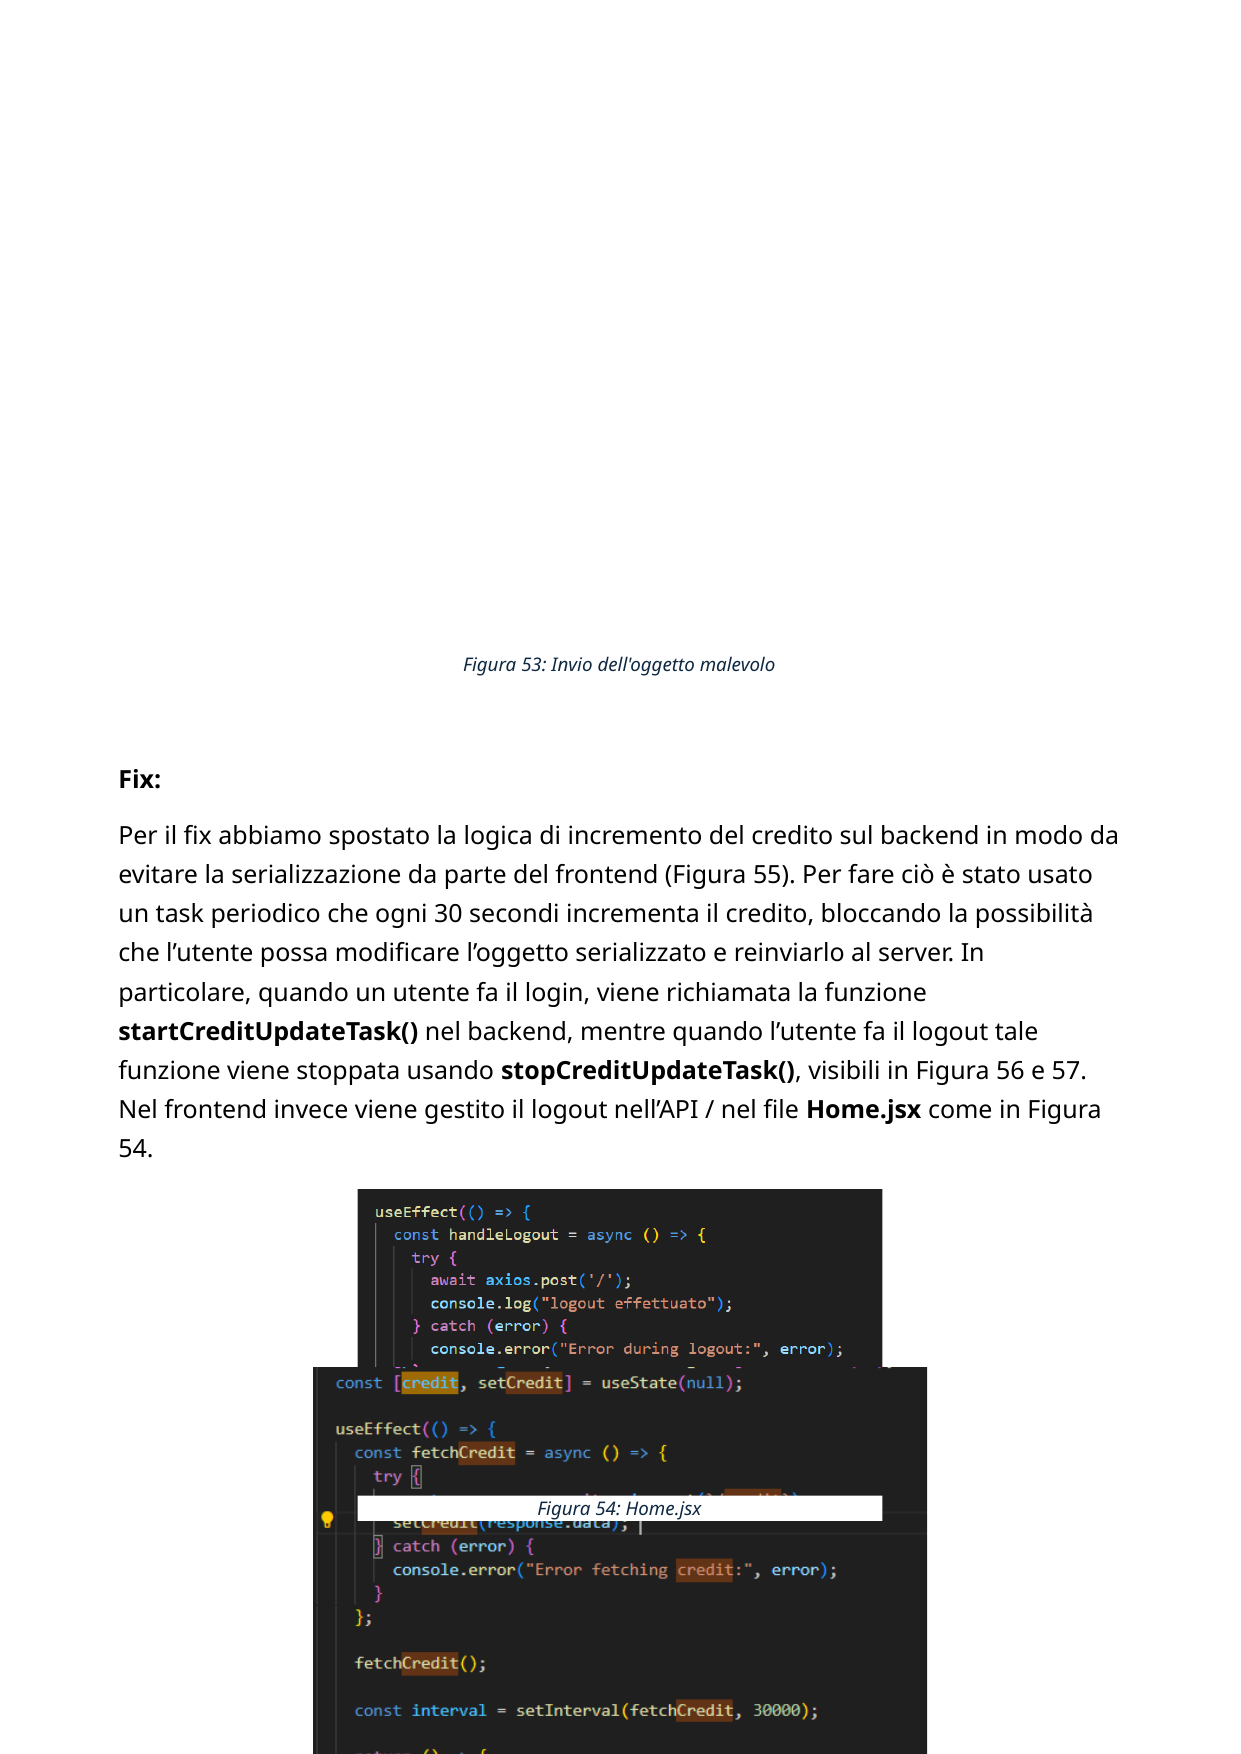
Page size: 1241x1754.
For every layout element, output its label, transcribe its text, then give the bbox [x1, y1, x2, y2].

picture [313, 1189, 928, 1754]
text Per il fix abbiamo spostato la logica di incremento del credito sul backend in modo da evitare la serializzazione da parte del frontend (Figura 55). Per fare ciò è stato usato un task periodico che ogni 30 secondi incrementa il credito, bloccando la possibilità che l’utente possa modificare l’oggetto serializzato e reinviarlo al server. In particolare, quando un utente fa il login, viene richiamata la funzione startCreditUpdateTask() nel backend, mentre quando l’utente fa il logout tale funzione viene stoppata usando stopCreditUpdateTask(), visibili in Figura 56 e 57. Nel frontend invece viene gestito il logout nell’API / nel file Home.jsx come in Figura 54. [118, 818, 1122, 1165]
text Fix: [118, 762, 1122, 796]
